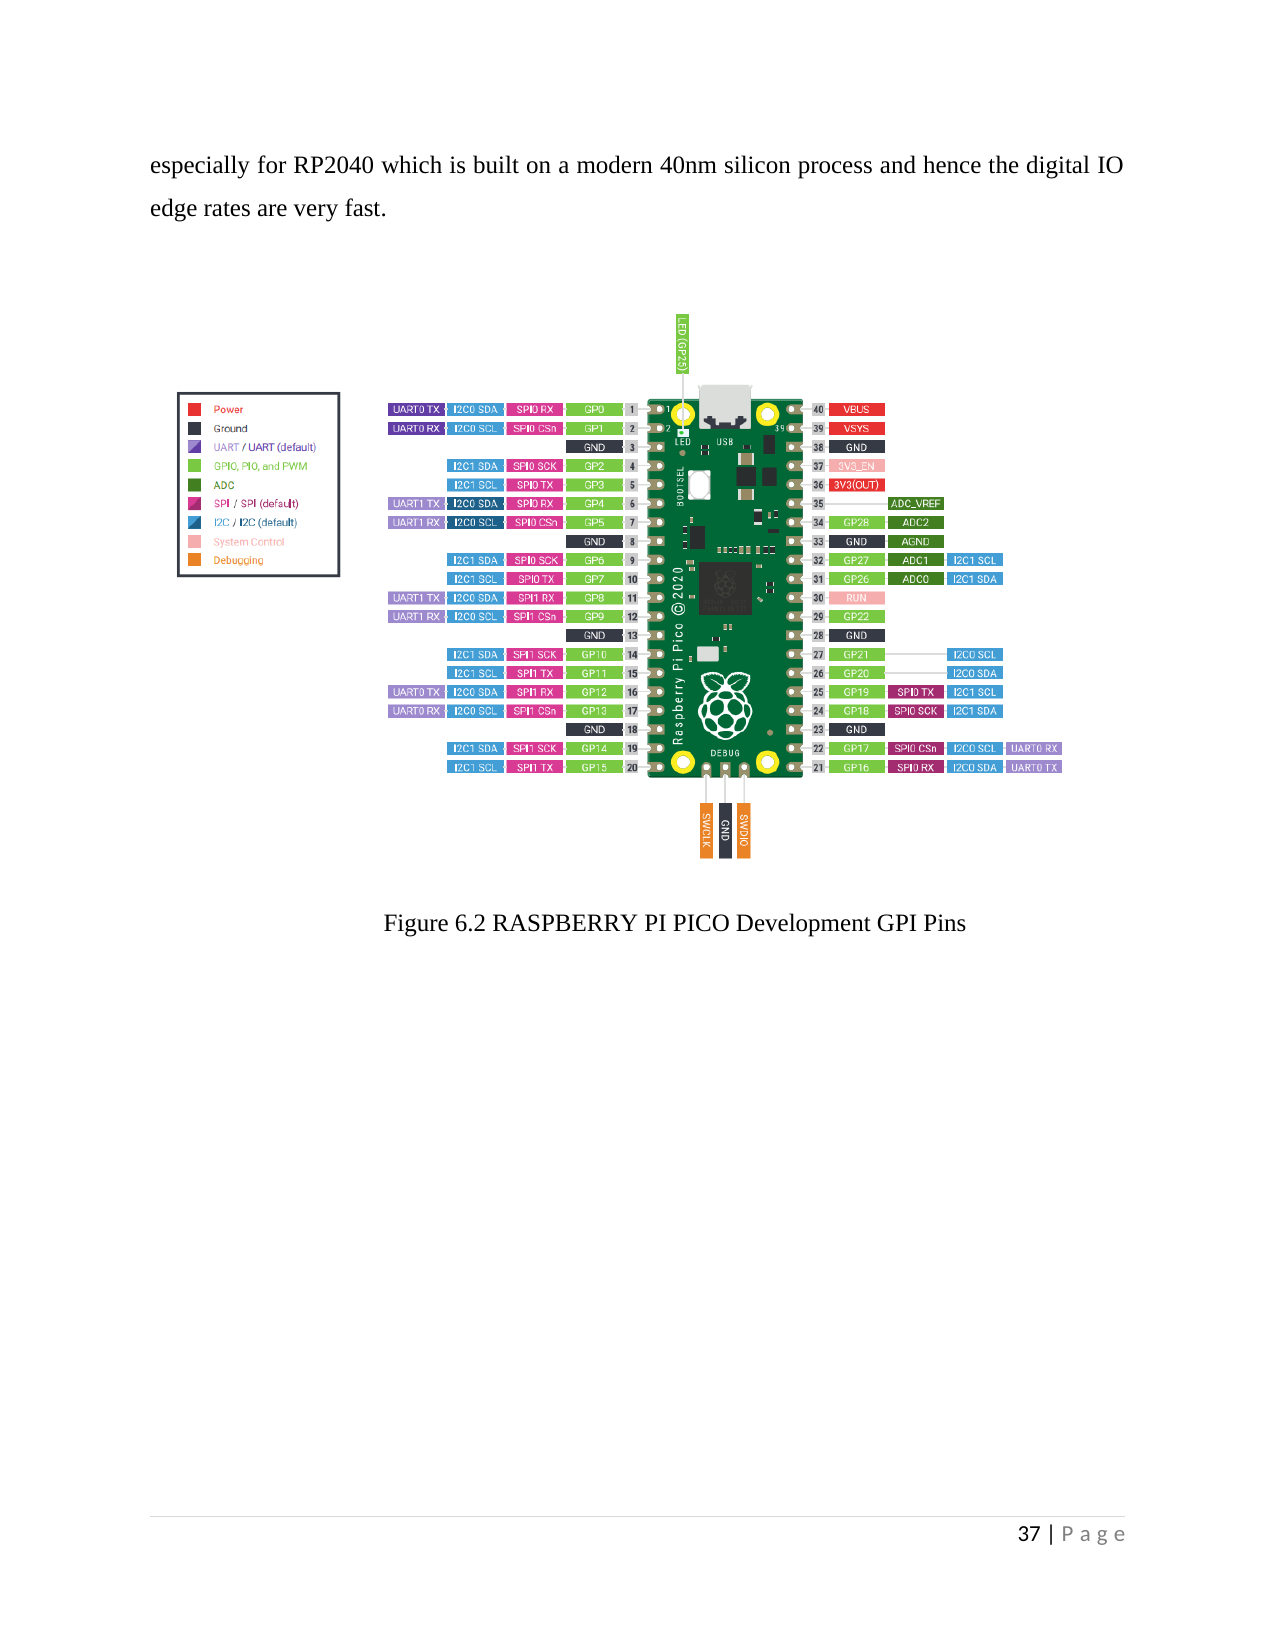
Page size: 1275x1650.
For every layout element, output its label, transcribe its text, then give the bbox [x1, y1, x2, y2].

text Figure 6.2 RASPBERRY PI PICO Development GPI Pins [225, 908, 1125, 937]
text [150, 150, 1125, 222]
picture [150, 252, 1125, 878]
